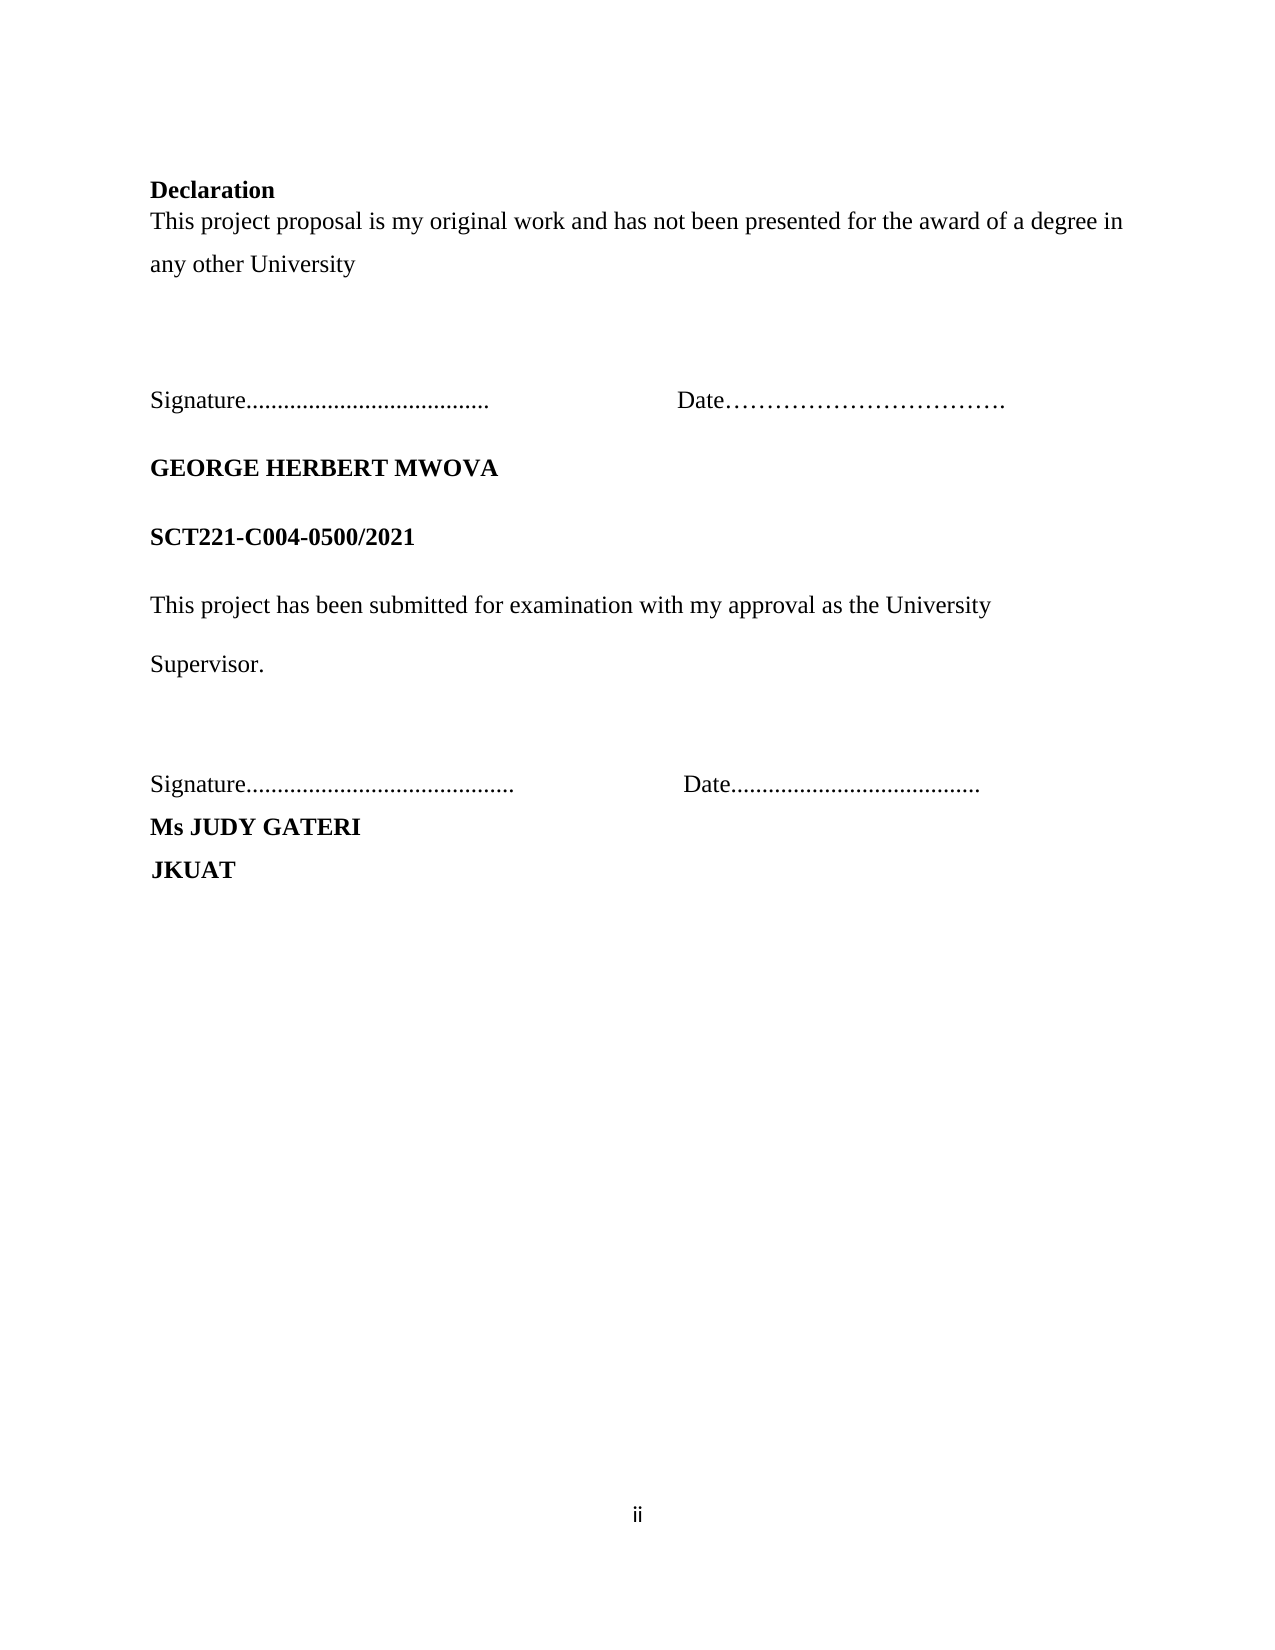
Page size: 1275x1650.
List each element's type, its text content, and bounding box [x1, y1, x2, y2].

text This project proposal is my original work and has not been presented for the award of a degree in any other University [150, 206, 1125, 278]
text Signature....................................... Date……………………………. [150, 385, 1125, 414]
text Signature........................................... Date........................................ [150, 769, 1125, 798]
text SCT221-C004-0500/2021 [150, 522, 1125, 550]
text Ms JUDY GATERI [150, 812, 1125, 841]
text Supervisor. [150, 649, 1125, 678]
subtitle Declaration [150, 175, 1125, 204]
text GEORGE HERBERT MWOVA [150, 453, 1125, 482]
text JKUAT [151, 855, 1109, 884]
text This project has been submitted for examination with my approval as the University [150, 590, 1125, 618]
